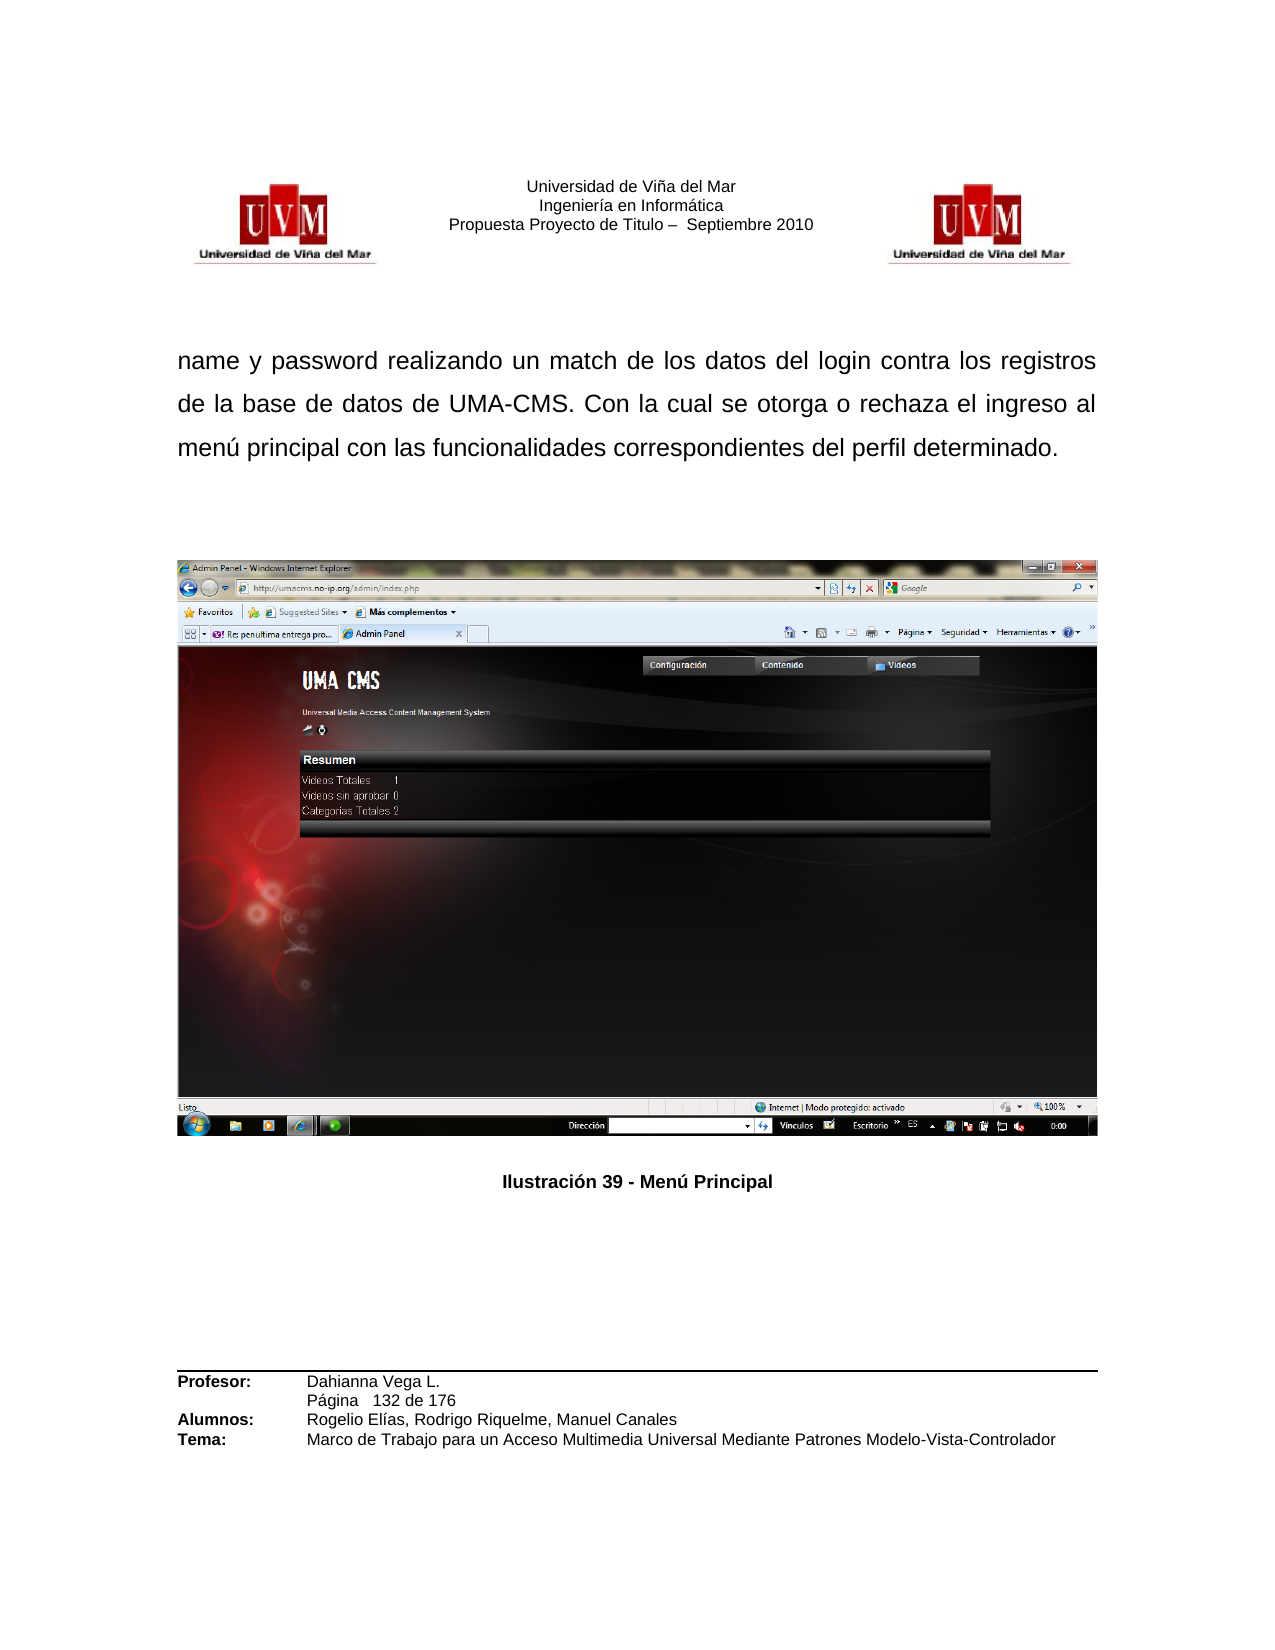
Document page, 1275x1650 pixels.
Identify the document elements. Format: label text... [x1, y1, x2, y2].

picture [871, 176, 1084, 267]
picture [177, 176, 390, 267]
text Ilustración 39 - Menú Principal [177, 1171, 1098, 1193]
picture [177, 560, 1098, 1136]
